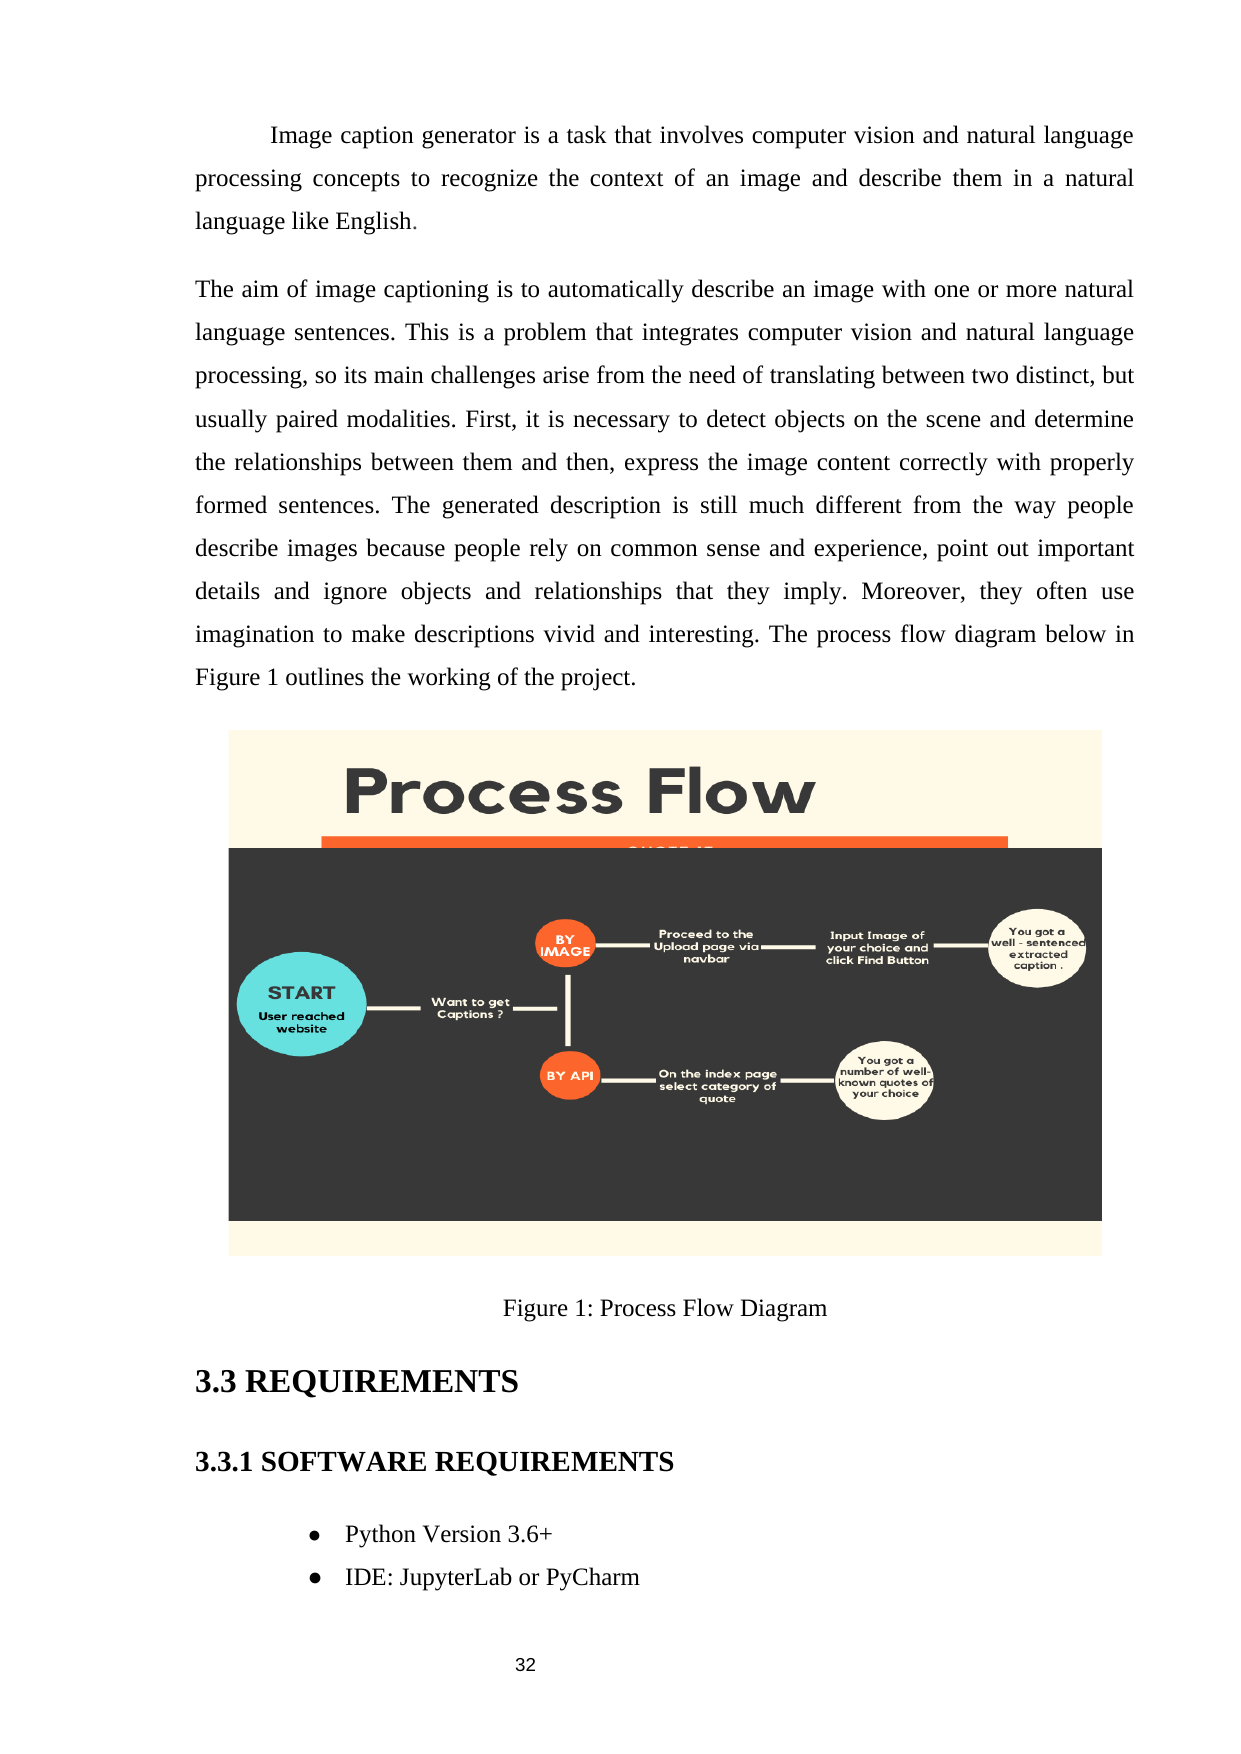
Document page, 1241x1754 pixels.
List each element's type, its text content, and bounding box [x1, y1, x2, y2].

text Figure 1: Process Flow Diagram [195, 1293, 1135, 1322]
text 3.3 REQUIREMENTS [195, 1361, 1135, 1400]
text Image caption generator is a task that involves computer vision and natural language processing concepts to recognize the context of an image and describe them in a natural language like English. [195, 192, 1135, 235]
text 3.3.1 SOFTWARE REQUIREMENTS [195, 1444, 1135, 1477]
picture [228, 730, 1102, 1256]
list IDE: JupyterLab or PyCharm [307, 1562, 1135, 1591]
text Image caption generator is a task that involves computer vision and natural language processing concepts to recognize the context of an image and describe them in a natural language like English. [195, 120, 1135, 163]
list Python Version 3.6+ [307, 1519, 1135, 1548]
text The aim of image captioning is to automatically describe an image with one or more natural language sentences. This is a problem that integrates computer vision and natural language processing, so its main challenges arise from the need of translating between two distinct, but usually paired modalities. First, it is necessary to detect objects on the scene and determine the relationships between them and then, express the image content correctly with properly formed sentences. The generated description is still much different from the way people describe images because people rely on common sense and experience, point out important details and ignore objects and relationships that they imply. Moreover, they often use imagination to make descriptions vivid and interesting. The process flow diagram below in Figure 1 outlines the working of the project. [195, 274, 1135, 691]
